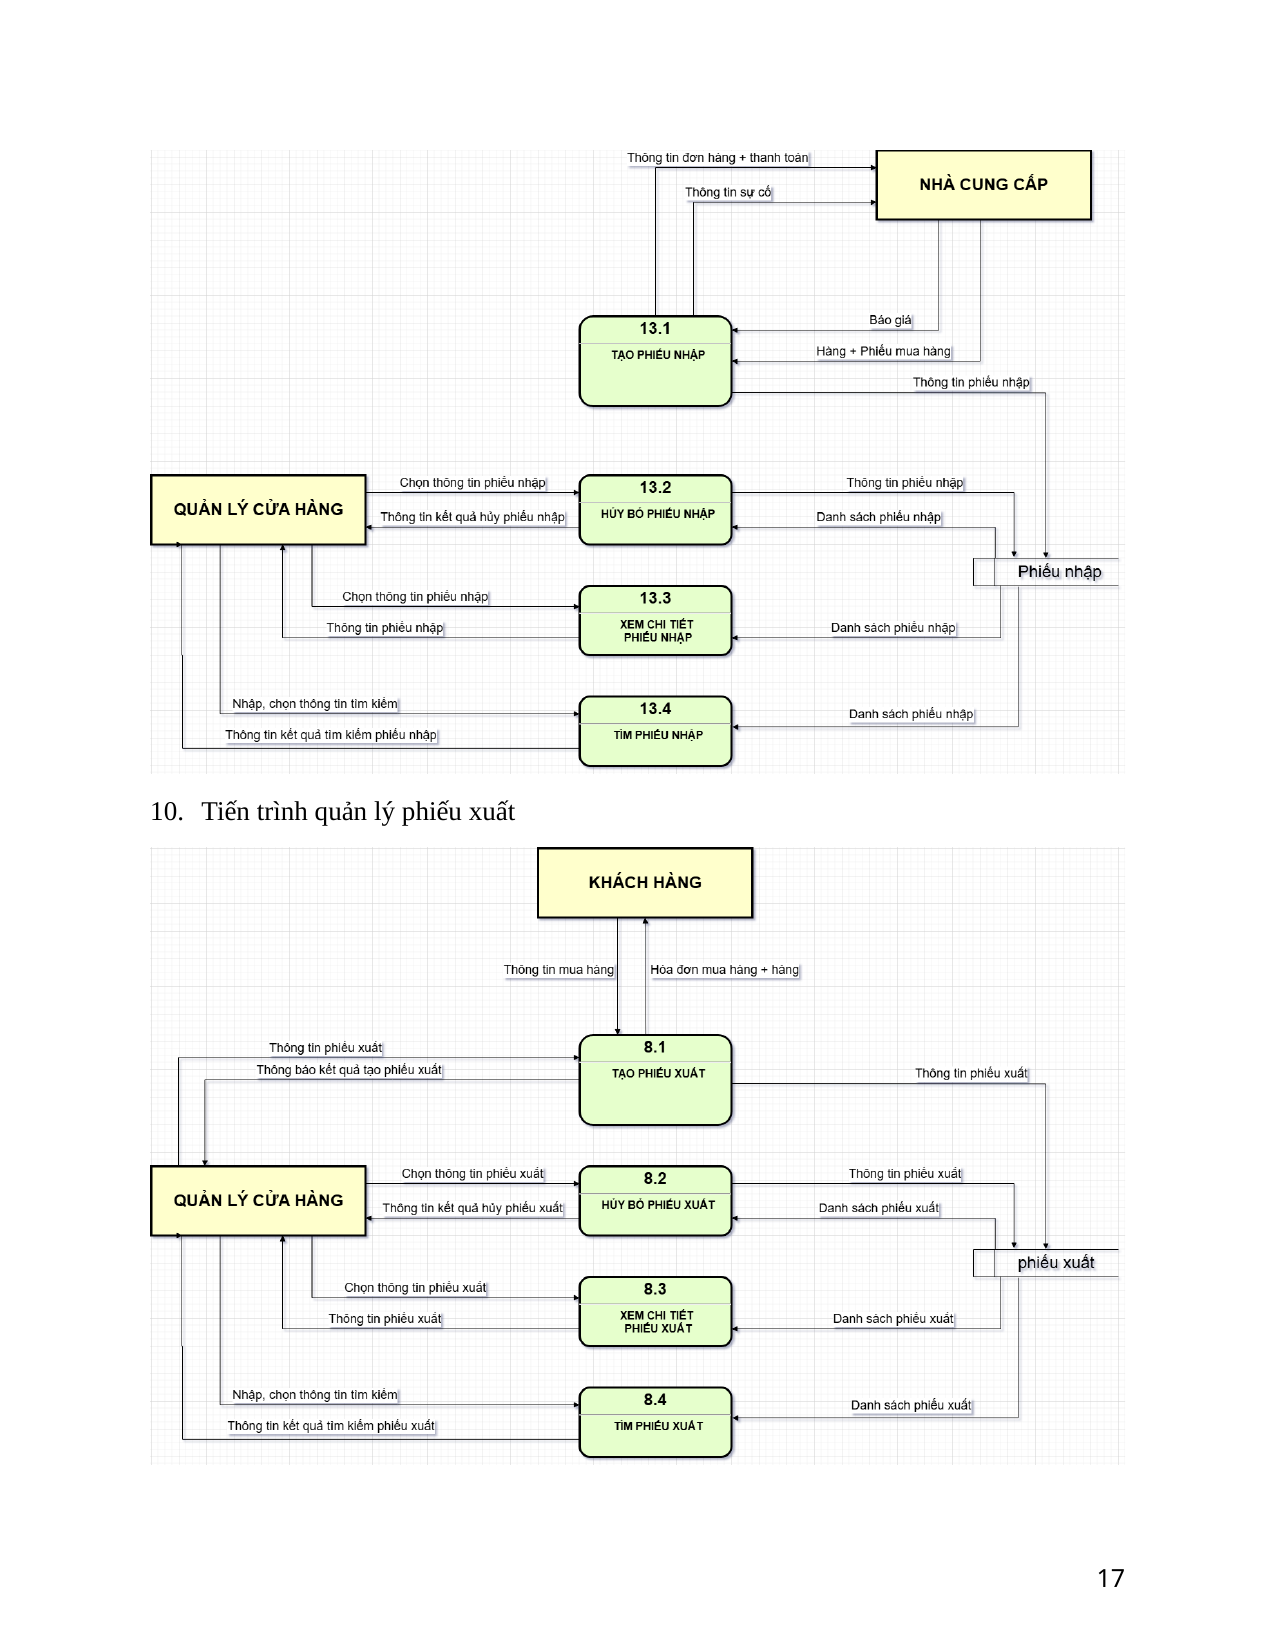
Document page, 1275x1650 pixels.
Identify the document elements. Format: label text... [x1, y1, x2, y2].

picture [150, 150, 1125, 774]
list Tiến trình quản lý phiếu xuất [150, 796, 1125, 827]
picture [150, 847, 1125, 1465]
